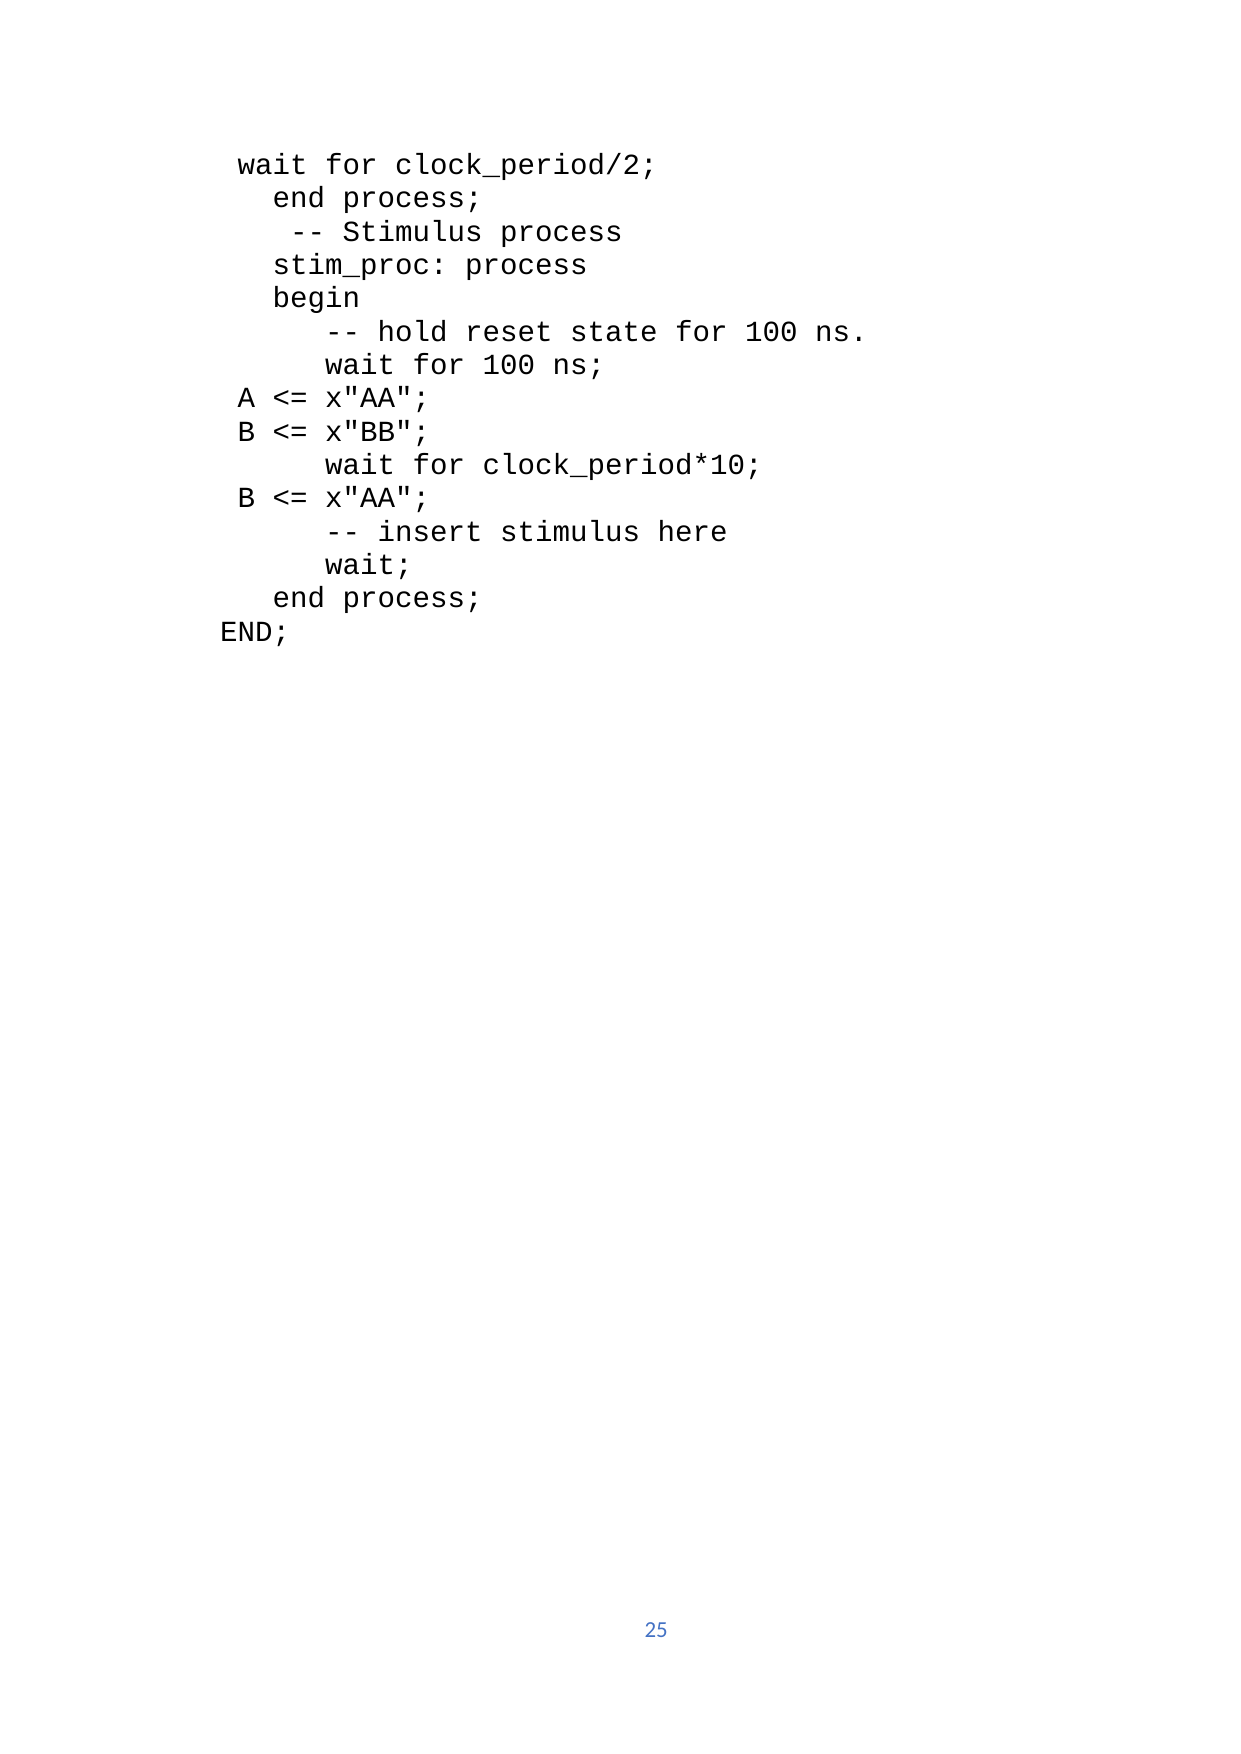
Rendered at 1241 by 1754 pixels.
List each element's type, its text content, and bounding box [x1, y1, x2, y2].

text begin [220, 283, 1093, 316]
text wait for clock_period/2; [220, 150, 1093, 183]
text wait for 100 ns; [220, 350, 1093, 383]
text wait; [220, 550, 1093, 583]
text B <= x"AA"; [220, 483, 1093, 516]
text END; [220, 617, 1093, 650]
text -- hold reset state for 100 ns. [220, 317, 1093, 350]
text end process; [220, 183, 1093, 216]
text -- Stimulus process [220, 217, 1093, 250]
text A <= x"AA"; [220, 383, 1093, 416]
text stim_proc: process [220, 250, 1093, 283]
text B <= x"BB"; [220, 417, 1093, 450]
text -- insert stimulus here [220, 517, 1093, 550]
text wait for clock_period*10; [220, 450, 1093, 483]
text end process; [220, 583, 1093, 616]
